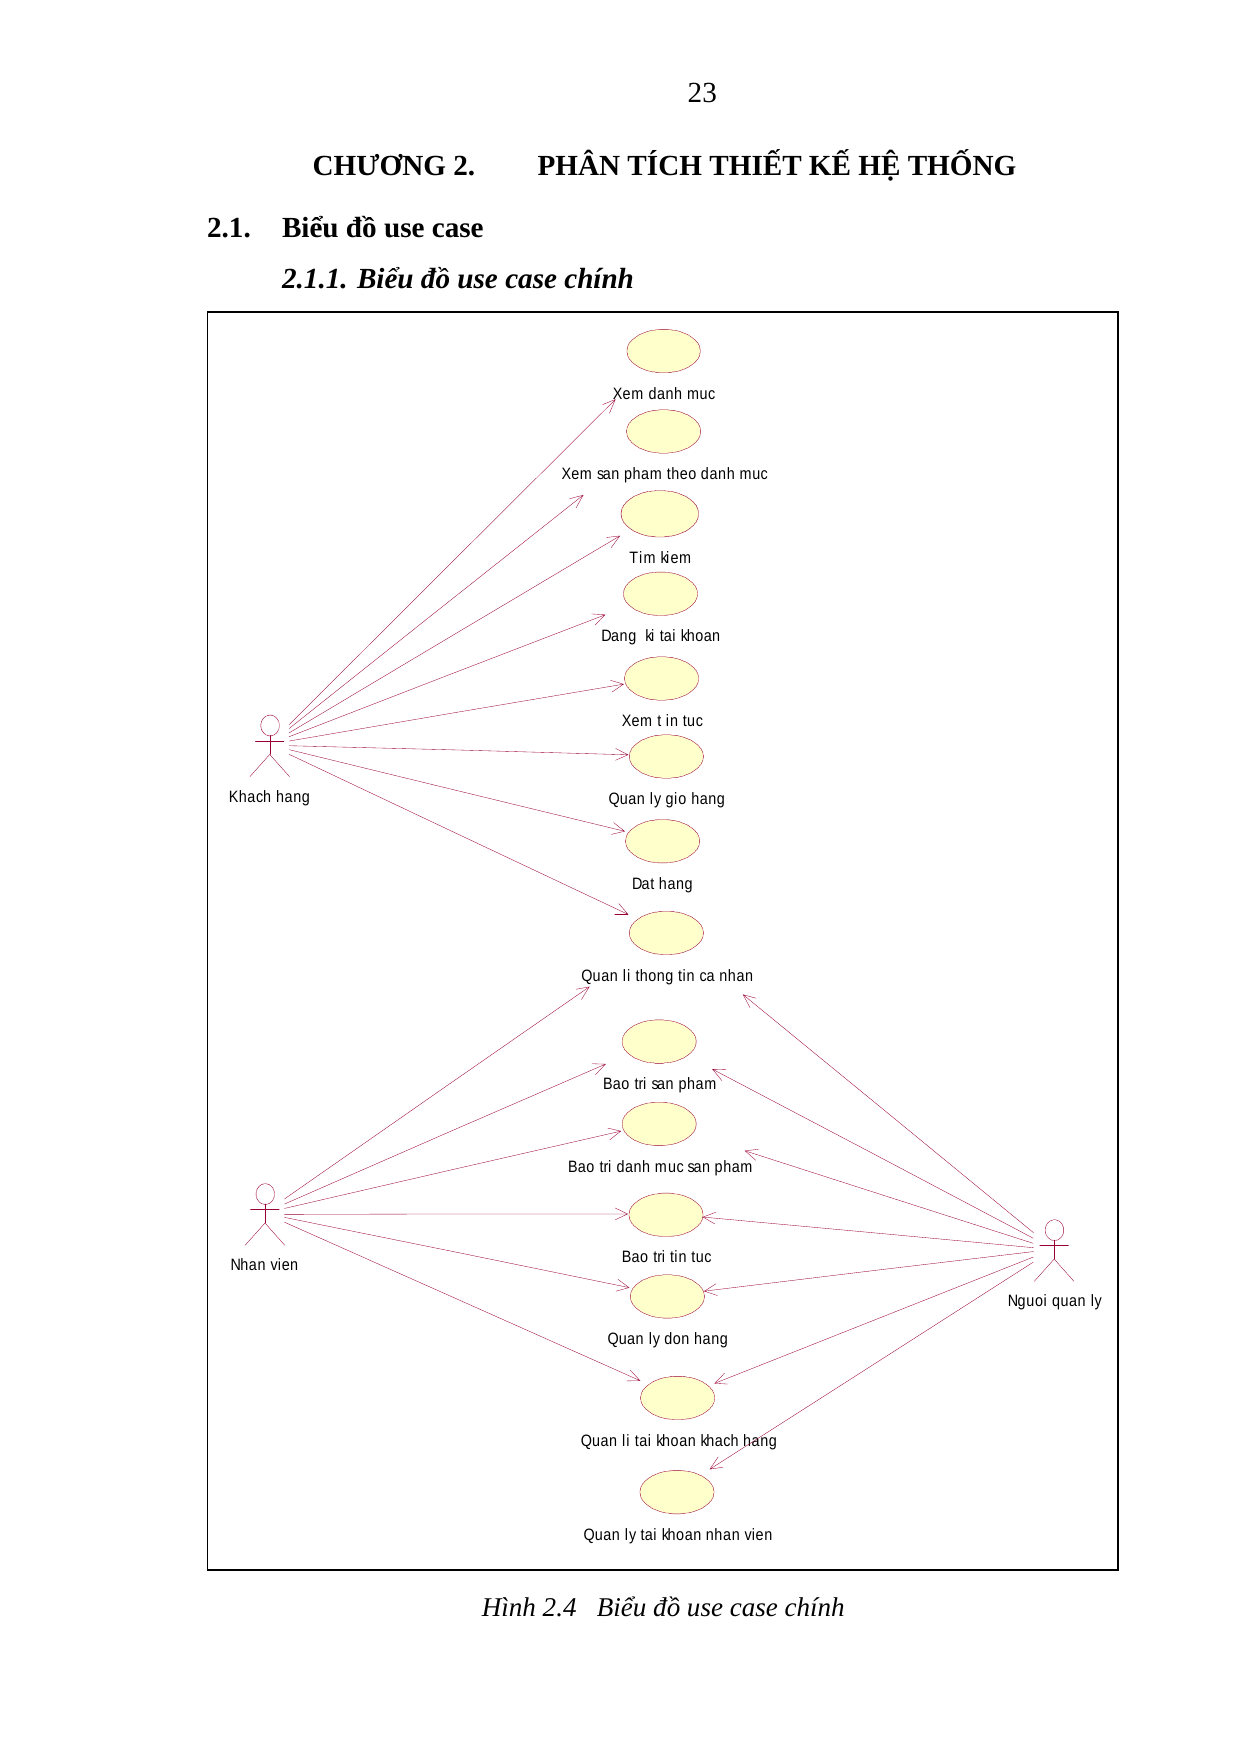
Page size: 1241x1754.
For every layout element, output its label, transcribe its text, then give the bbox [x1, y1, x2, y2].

subtitle Biểu đồ use case chính [282, 261, 1122, 294]
subtitle PHÂN TÍCH THIẾT KẾ HỆ THỐNG [207, 148, 1122, 181]
subtitle Biểu đồ use case [207, 211, 1122, 244]
